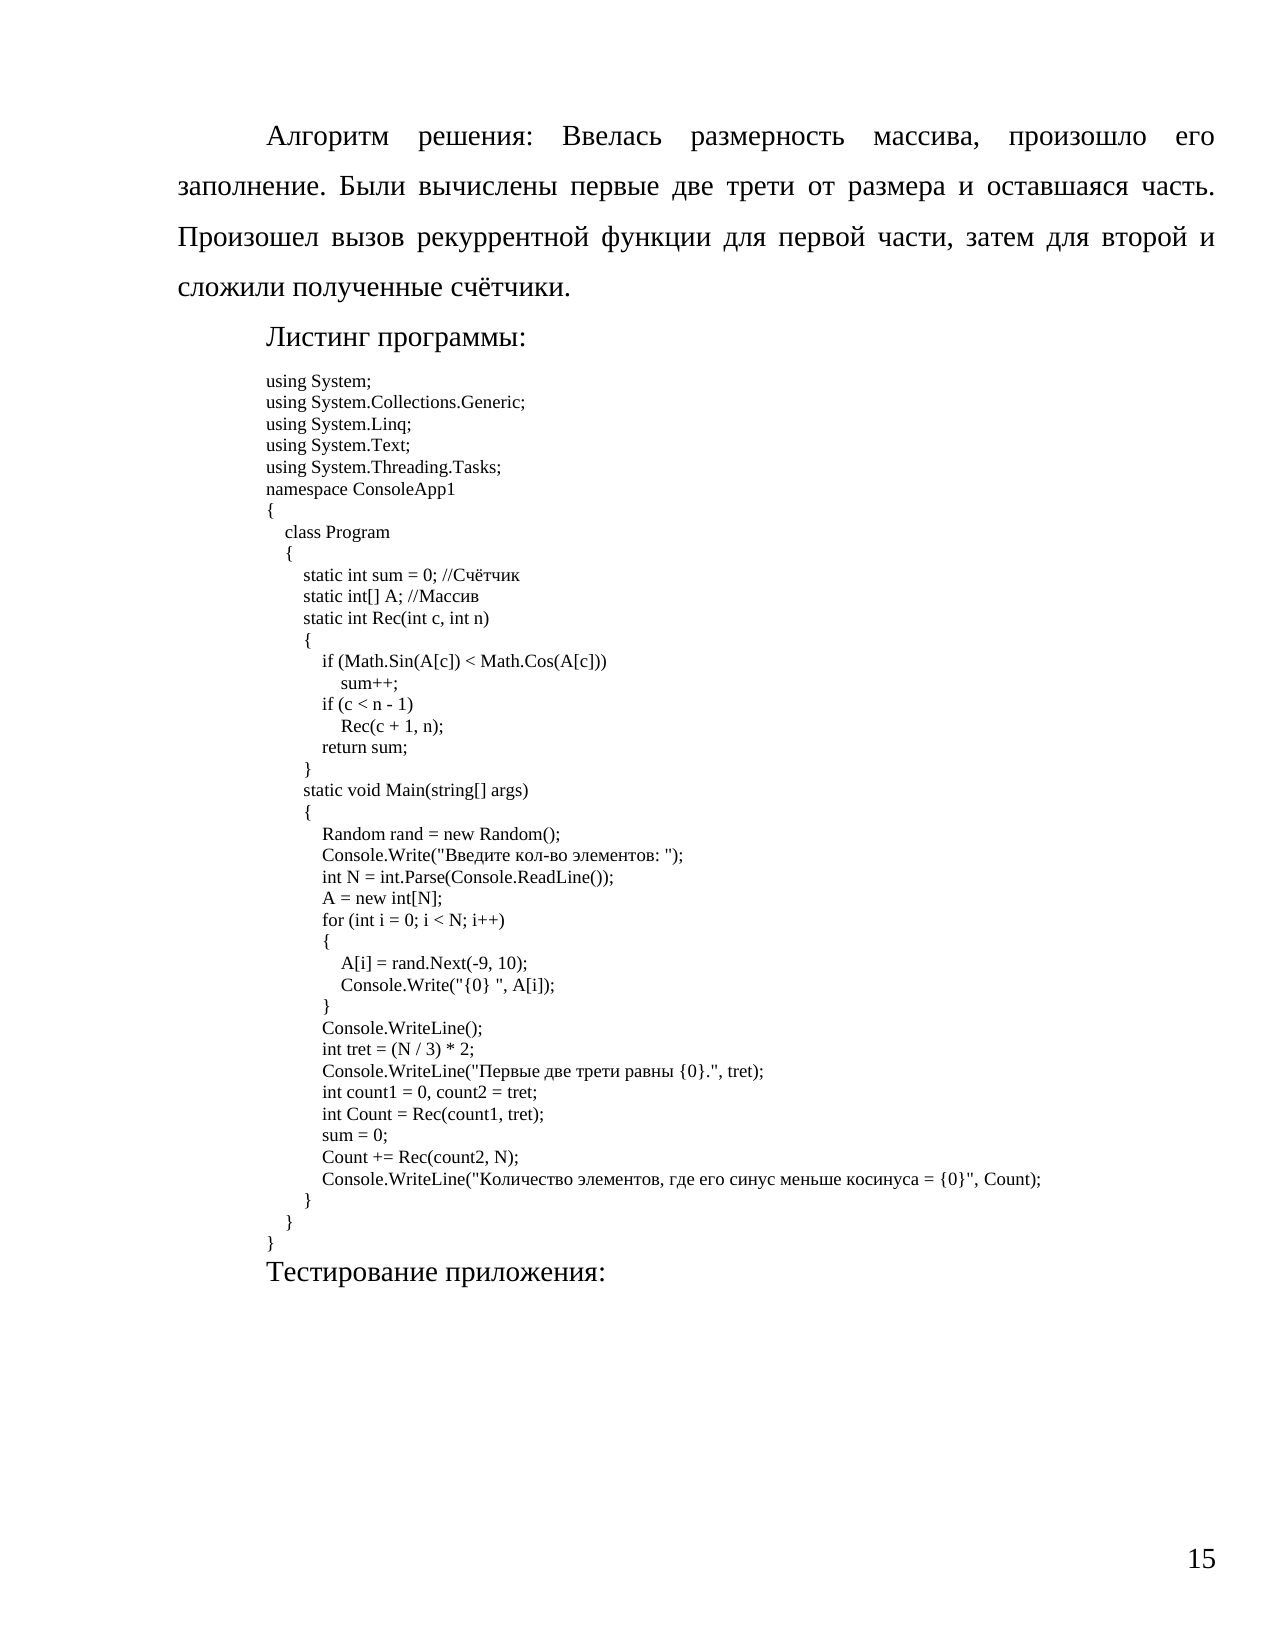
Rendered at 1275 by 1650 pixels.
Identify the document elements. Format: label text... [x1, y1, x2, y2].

text for (int i = 0; i < N; i++) [177, 909, 1216, 930]
text Console.WriteLine("Первые две трети равны {0}.", tret); [177, 1060, 1216, 1081]
text if (c < n - 1) [177, 693, 1216, 715]
text static void Main(string[] args) [177, 779, 1216, 801]
text Console.Write("{0} ", A[i]); [177, 973, 1216, 995]
text { [177, 499, 1216, 521]
text { [177, 930, 1216, 952]
text static int Rec(int c, int n) [177, 607, 1216, 628]
text int tret = (N / 3) * 2; [177, 1038, 1216, 1060]
text Rec(c + 1, n); [177, 715, 1216, 736]
text int count1 = 0, count2 = tret; [177, 1081, 1216, 1103]
text A = new int[N]; [177, 887, 1216, 909]
text static int sum = 0; //Счётчик [177, 564, 1216, 585]
text return sum; [177, 736, 1216, 758]
text static int[] A; //Массив [177, 585, 1216, 607]
text Count += Rec(count2, N); [177, 1146, 1216, 1167]
text Console.WriteLine("Количество элементов, где его синус меньше косинуса = {0}", Count); [177, 1167, 1216, 1189]
text Console.Write("Введите кол-во элементов: "); [177, 844, 1216, 866]
text using System.Collections.Generic; [177, 391, 1216, 413]
text Console.WriteLine(); [177, 1017, 1216, 1038]
text Алгоритм решения: Ввелась размерность массива, произошло его заполнение. Были вычислены первые две трети от размера и оставшаяся часть. Произошел вызов рекуррентной функции для первой части, затем для второй и сложили полученные счётчики. [177, 118, 1216, 303]
text { [177, 542, 1216, 564]
text { [177, 628, 1216, 650]
text } [177, 1189, 1216, 1211]
text namespace ConsoleApp1 [177, 477, 1216, 499]
text } [177, 995, 1216, 1017]
text } [177, 1211, 1216, 1232]
text sum = 0; [177, 1124, 1216, 1146]
text using System.Threading.Tasks; [177, 456, 1216, 477]
text sum++; [177, 672, 1216, 693]
text Тестирование приложения: [177, 1254, 1216, 1287]
text class Program [177, 521, 1216, 542]
text int Count = Rec(count1, tret); [177, 1103, 1216, 1124]
text using System.Linq; [177, 413, 1216, 434]
text if (Math.Sin(A[c]) < Math.Cos(A[c])) [177, 650, 1216, 672]
text } [177, 1232, 1216, 1254]
text int N = int.Parse(Console.ReadLine()); [177, 866, 1216, 887]
text using System.Text; [177, 434, 1216, 456]
text using System; [177, 370, 1216, 391]
text Листинг программы: [177, 319, 1216, 353]
text A[i] = rand.Next(-9, 10); [177, 952, 1216, 973]
text Random rand = new Random(); [177, 822, 1216, 844]
text { [177, 801, 1216, 822]
text } [177, 758, 1216, 779]
